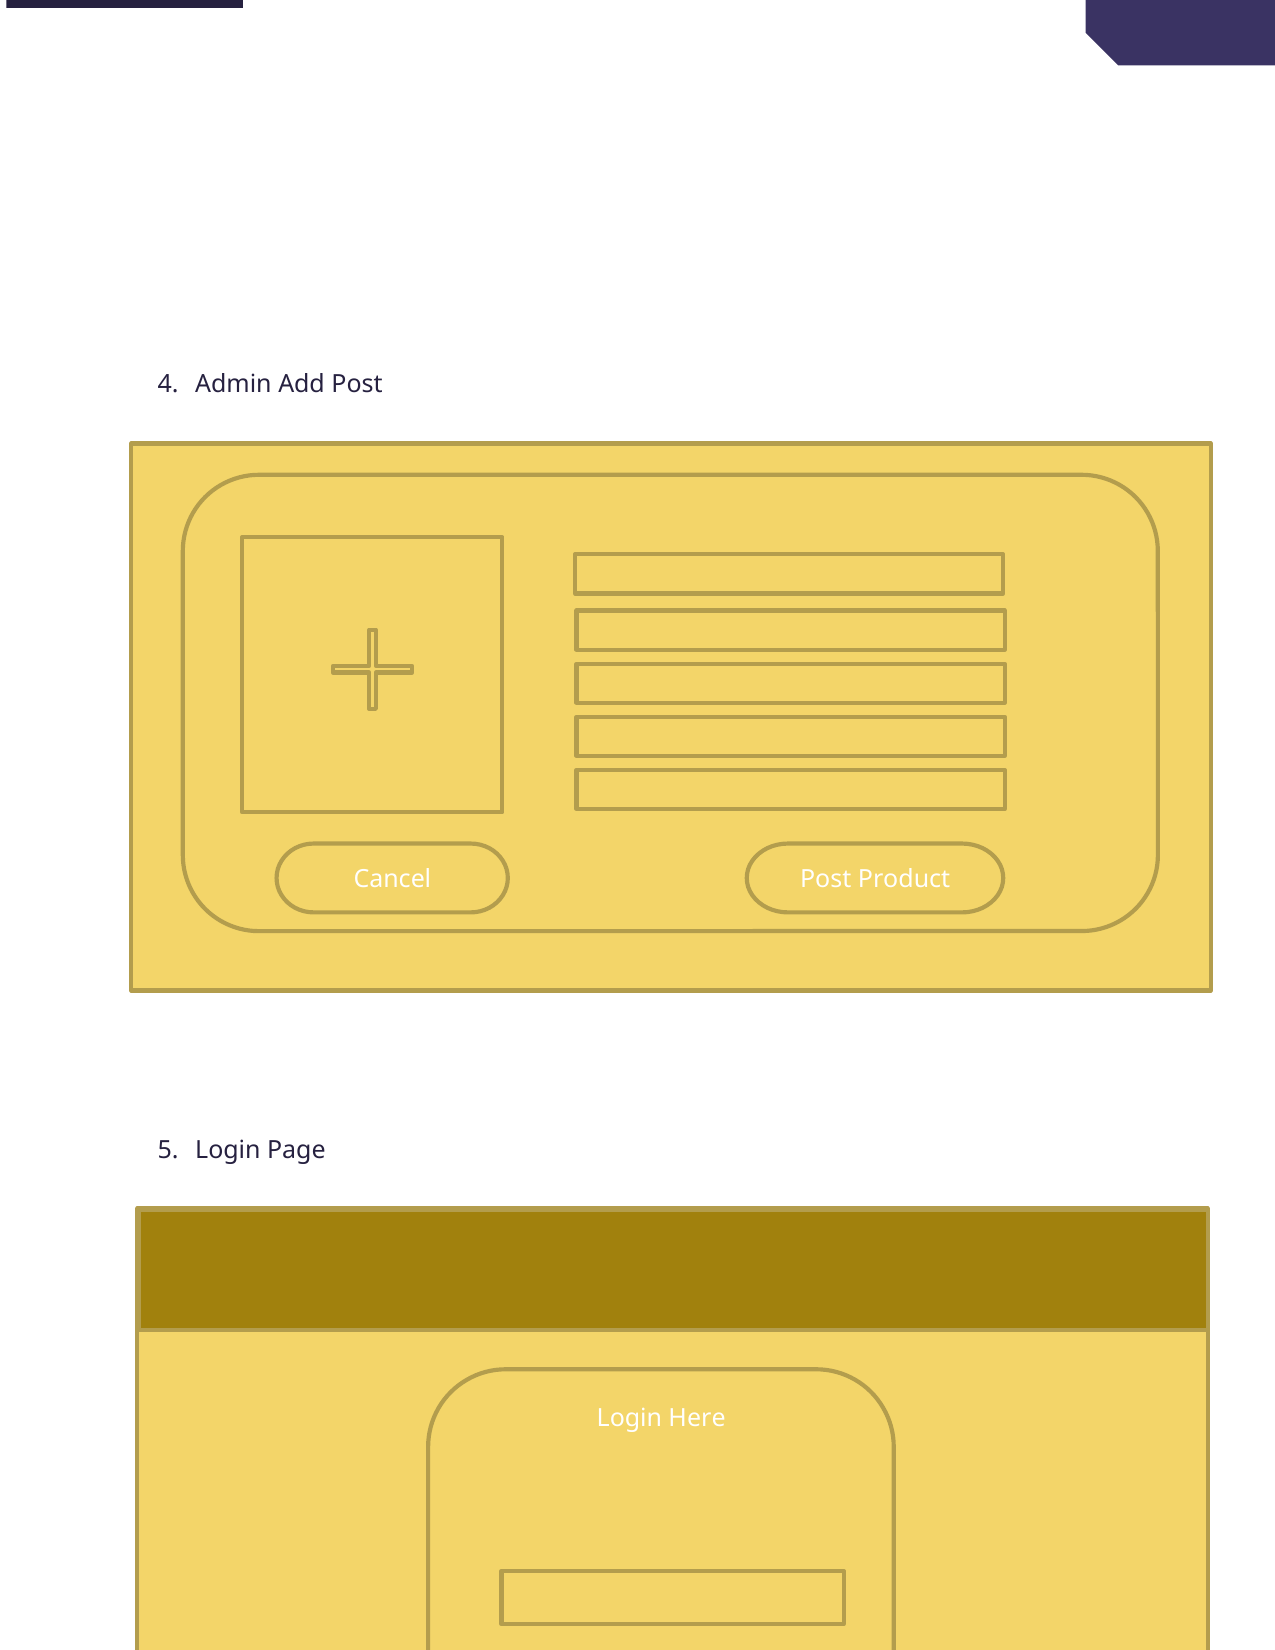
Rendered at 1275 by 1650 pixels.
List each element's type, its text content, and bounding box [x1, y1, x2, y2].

list Admin Add Post [157, 366, 1155, 400]
list Login Page [157, 1131, 1155, 1165]
